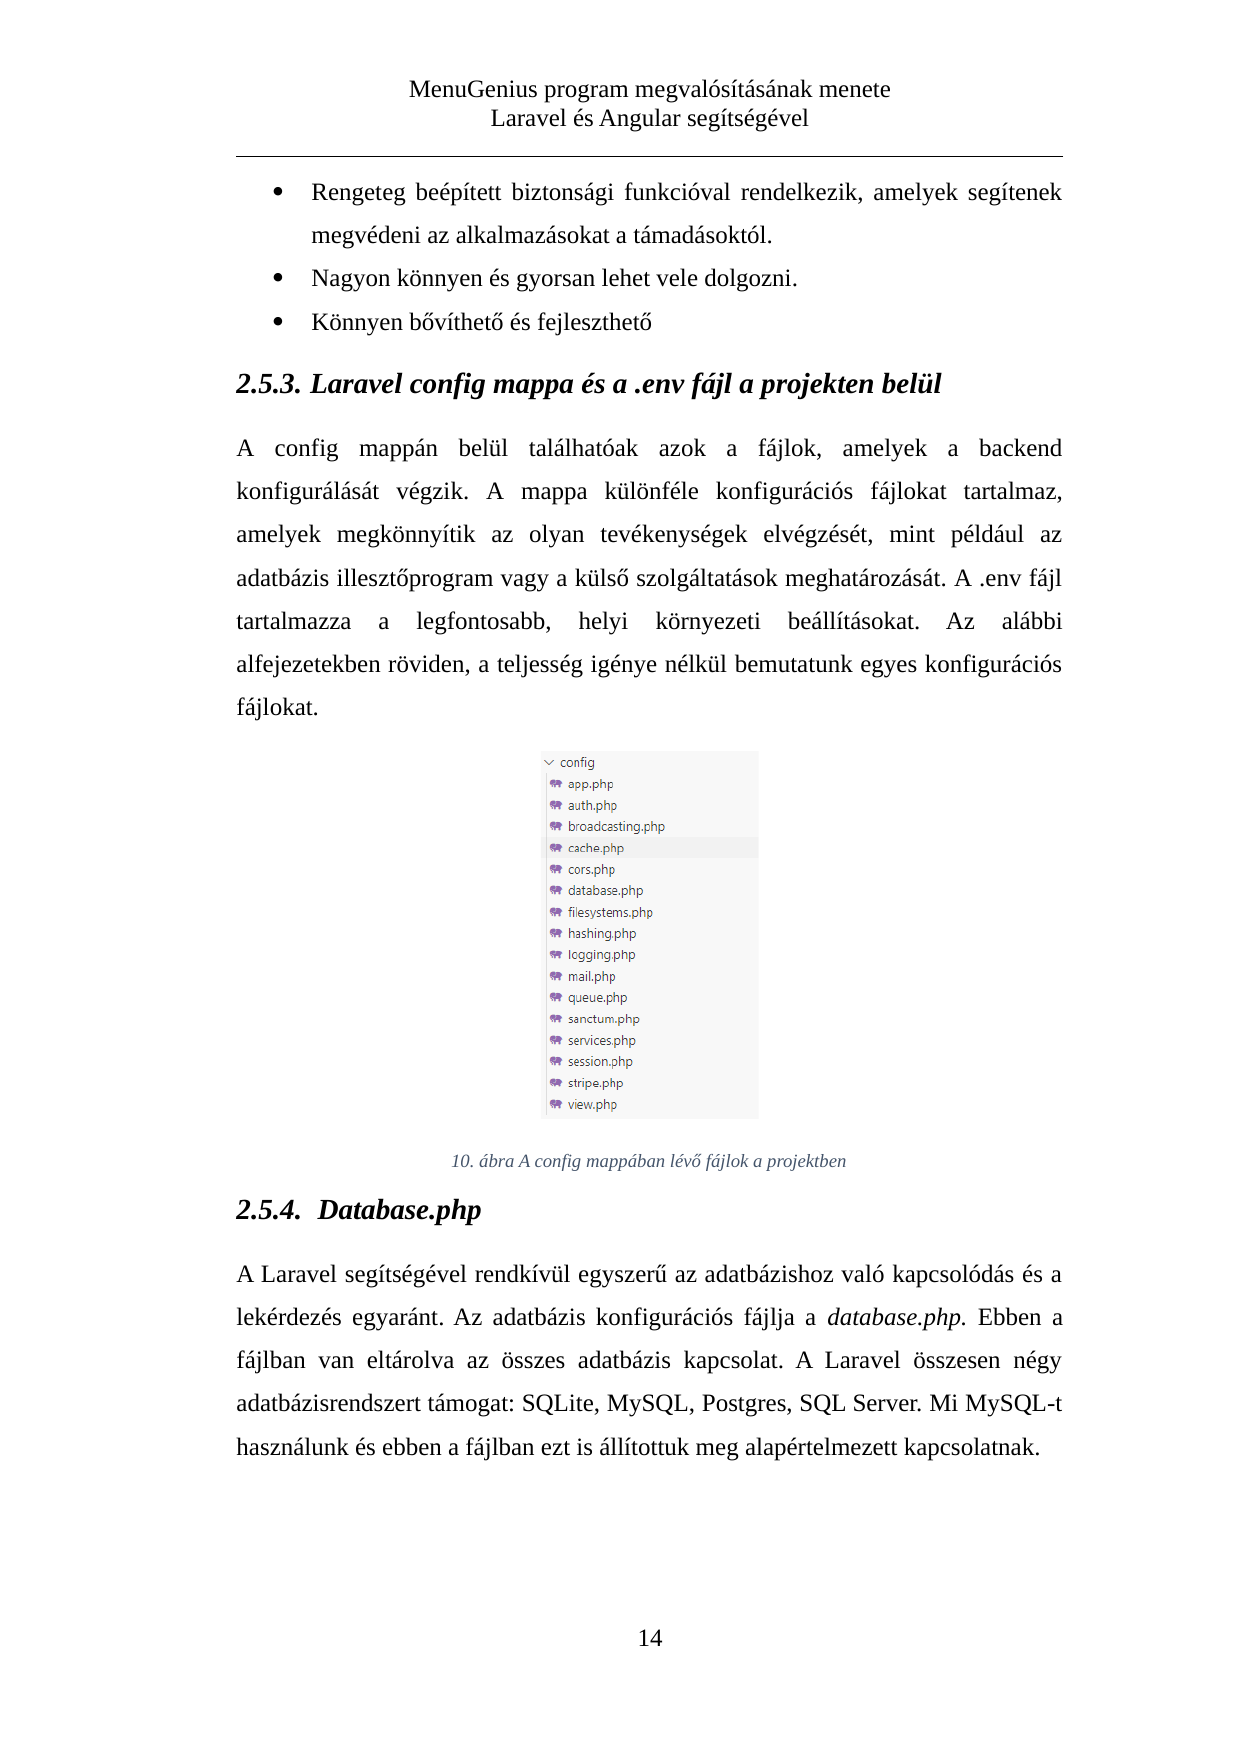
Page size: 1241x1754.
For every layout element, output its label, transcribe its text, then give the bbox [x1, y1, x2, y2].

picture [540, 751, 759, 1119]
subtitle Laravel config mappa és a .env fájl a projekten belül [236, 366, 1063, 400]
list Nagyon könnyen és gyorsan lehet vele dolgozni. [274, 263, 1063, 292]
text 10. ábra A config mappában lévő fájlok a projektben [236, 1150, 1063, 1171]
subtitle Database.php [236, 1192, 1063, 1226]
list Könnyen bővíthető és fejleszthető [274, 307, 1063, 335]
text A Laravel segítségével rendkívül egyszerű az adatbázishoz való kapcsolódás és a lekérdezés egyaránt. Az adatbázis konfigurációs fájlja a database.php. Ebben a fájlban van eltárolva az összes adatbázis kapcsolat. A Laravel összesen négy adatbázisrendszert támogat: SQLite, MySQL, Postgres, SQL Server. Mi MySQL-t használunk és ebben a fájlban ezt is állítottuk meg alapértelmezett kapcsolatnak. [236, 1259, 1063, 1460]
list Rengeteg beépített biztonsági funkcióval rendelkezik, amelyek segítenek megvédeni az alkalmazásokat a támadásoktól. [274, 177, 1063, 249]
text A config mappán belül találhatóak azok a fájlok, amelyek a backend konfigurálását végzik. A mappa különféle konfigurációs fájlokat tartalmaz, amelyek megkönnyítik az olyan tevékenységek elvégzését, mint például az adatbázis illesztőprogram vagy a külső szolgáltatások meghatározását. A .env fájl tartalmazza a legfontosabb, helyi környezeti beállításokat. Az alábbi alfejezetekben röviden, a teljesség igénye nélkül bemutatunk egyes konfigurációs fájlokat. [236, 433, 1063, 721]
